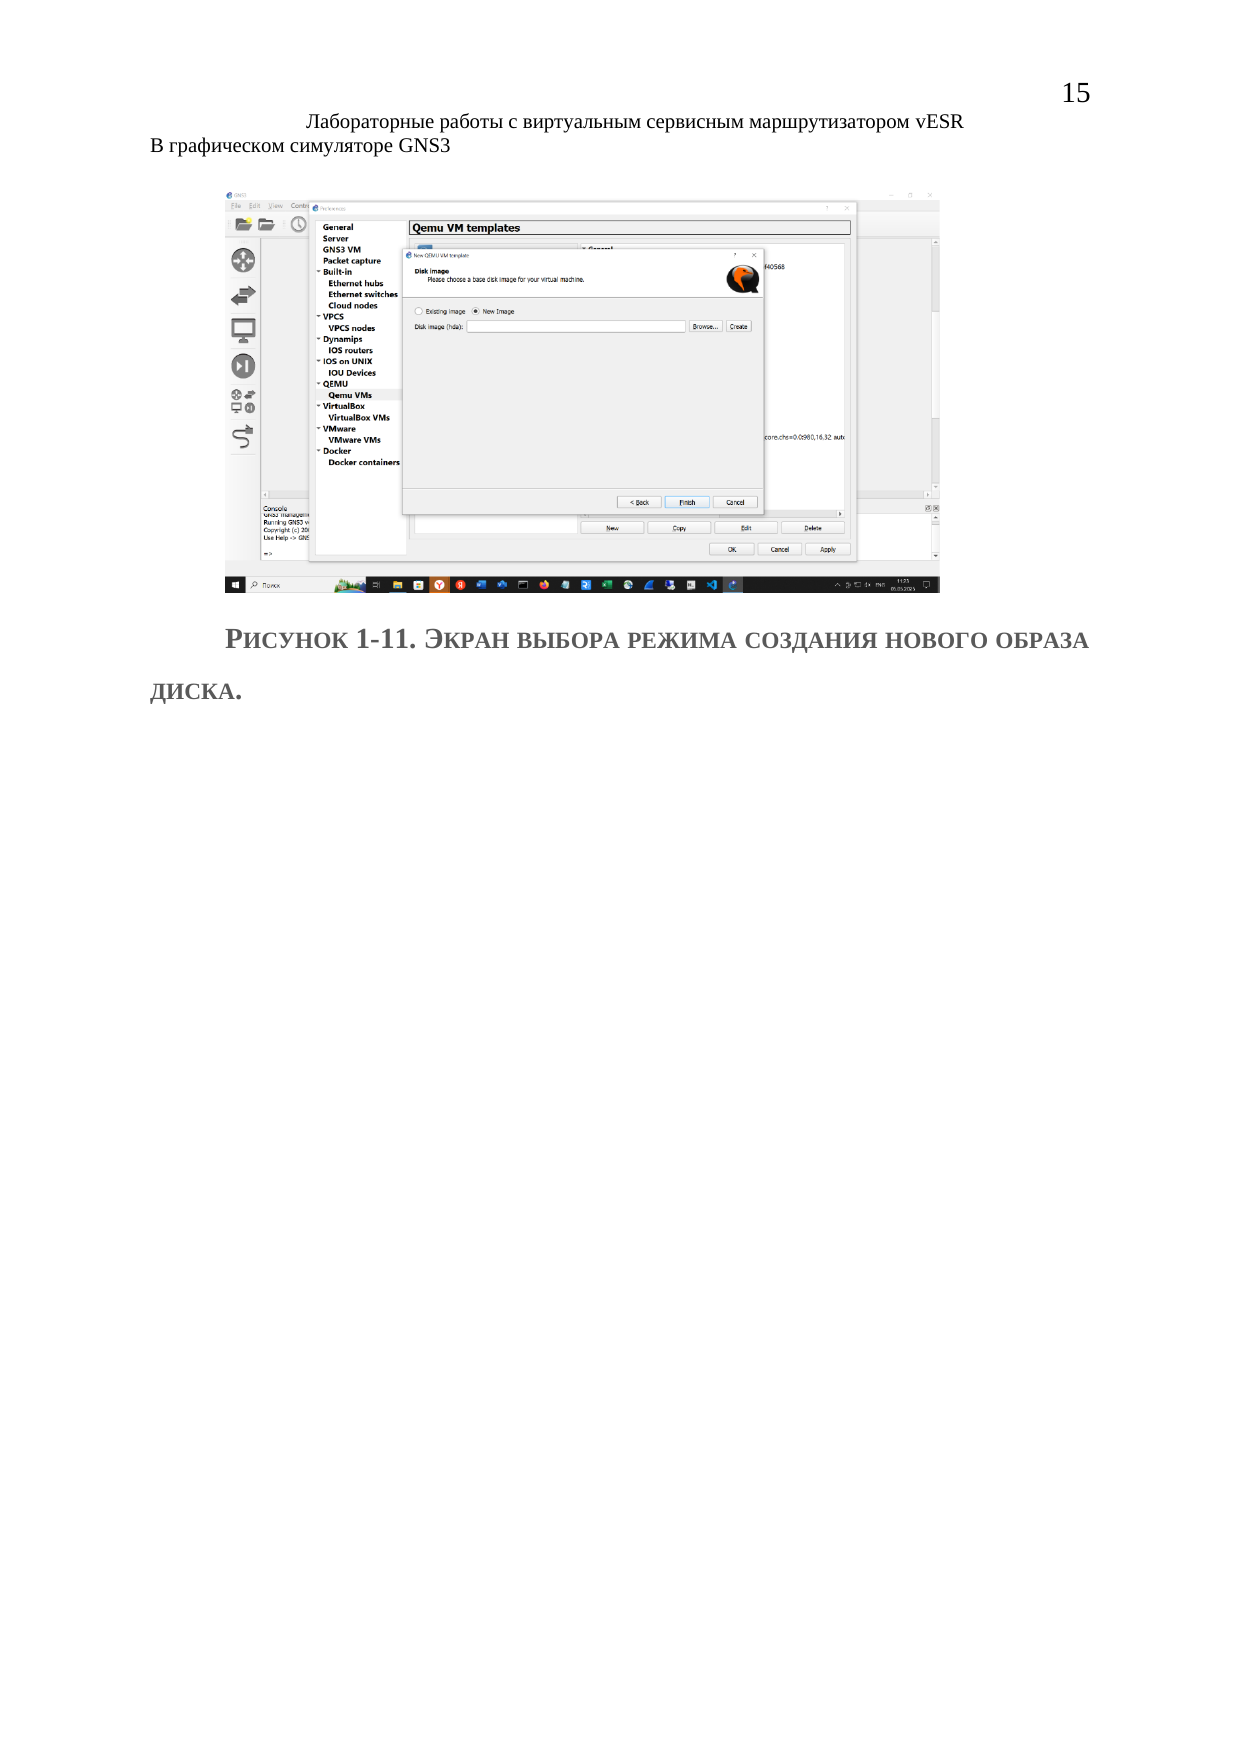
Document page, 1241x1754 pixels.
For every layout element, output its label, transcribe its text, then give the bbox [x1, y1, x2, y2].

text Рисунок 1-11. Экран выбора режима создания нового образа диска. [150, 621, 1090, 705]
picture [225, 190, 940, 593]
